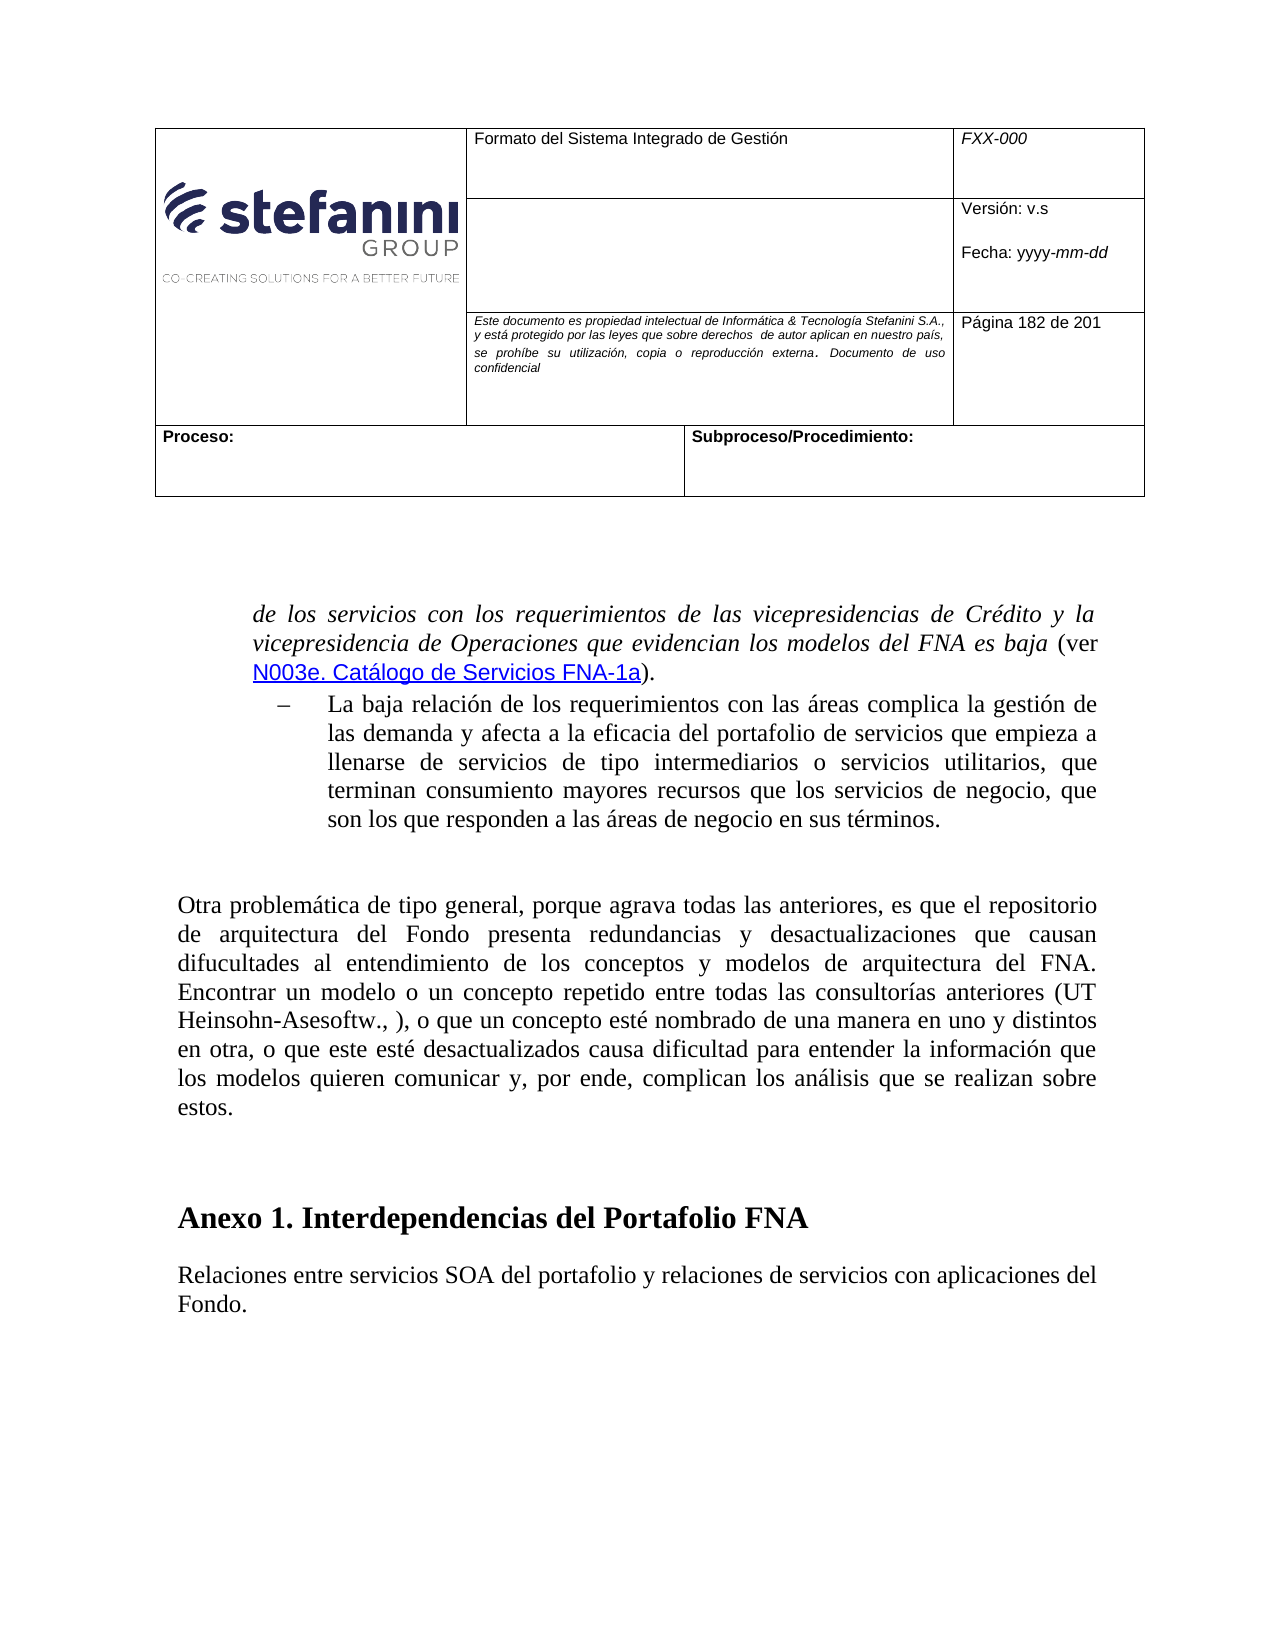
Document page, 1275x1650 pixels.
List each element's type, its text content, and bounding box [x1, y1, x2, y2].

picture [162, 182, 460, 286]
text Relaciones entre servicios SOA del portafolio y relaciones de servicios con aplicaciones del Fondo. [177, 1260, 1098, 1318]
list La baja relación de los requerimientos con las áreas complica la gestión de las demanda y afecta a la eficacia del portafolio de servicios que empieza a llenarse de servicios de tipo intermediarios o servicios utilitarios, que terminan consumiento mayores recursos que los servicios de negocio, que son los que responden a las áreas de negocio en sus términos. [277, 689, 1098, 833]
list Por último, y al contrario de la cantidad creciente de relaciones de los servicios por administrar (más de 100 relaciones de aplicaciones a servicios), el nivel de relación de los servicios con los requerimientos de las vicepresidencias de Crédito y la vicepresidencia de Operaciones que evidencian los modelos del FNA es baja (ver N003e. Catálogo de Servicios FNA-1a). [202, 599, 1098, 686]
text Otra problemática de tipo general, porque agrava todas las anteriores, es que el repositorio de arquitectura del Fondo presenta redundancias y desactualizaciones que causan difucultades al entendimiento de los conceptos y modelos de arquitectura del FNA. Encontrar un modelo o un concepto repetido entre todas las consultorías anteriores (UT Heinsohn-Asesoftw., ), o que un concepto esté nombrado de una manera en uno y distintos en otra, o que este esté desactualizados causa dificultad para entender la información que los modelos quieren comunicar y, por ende, complican los análisis que se realizan sobre estos. [177, 891, 1098, 1121]
subtitle Anexo 1. Interdependencias del Portafolio FNA [177, 1199, 1098, 1235]
